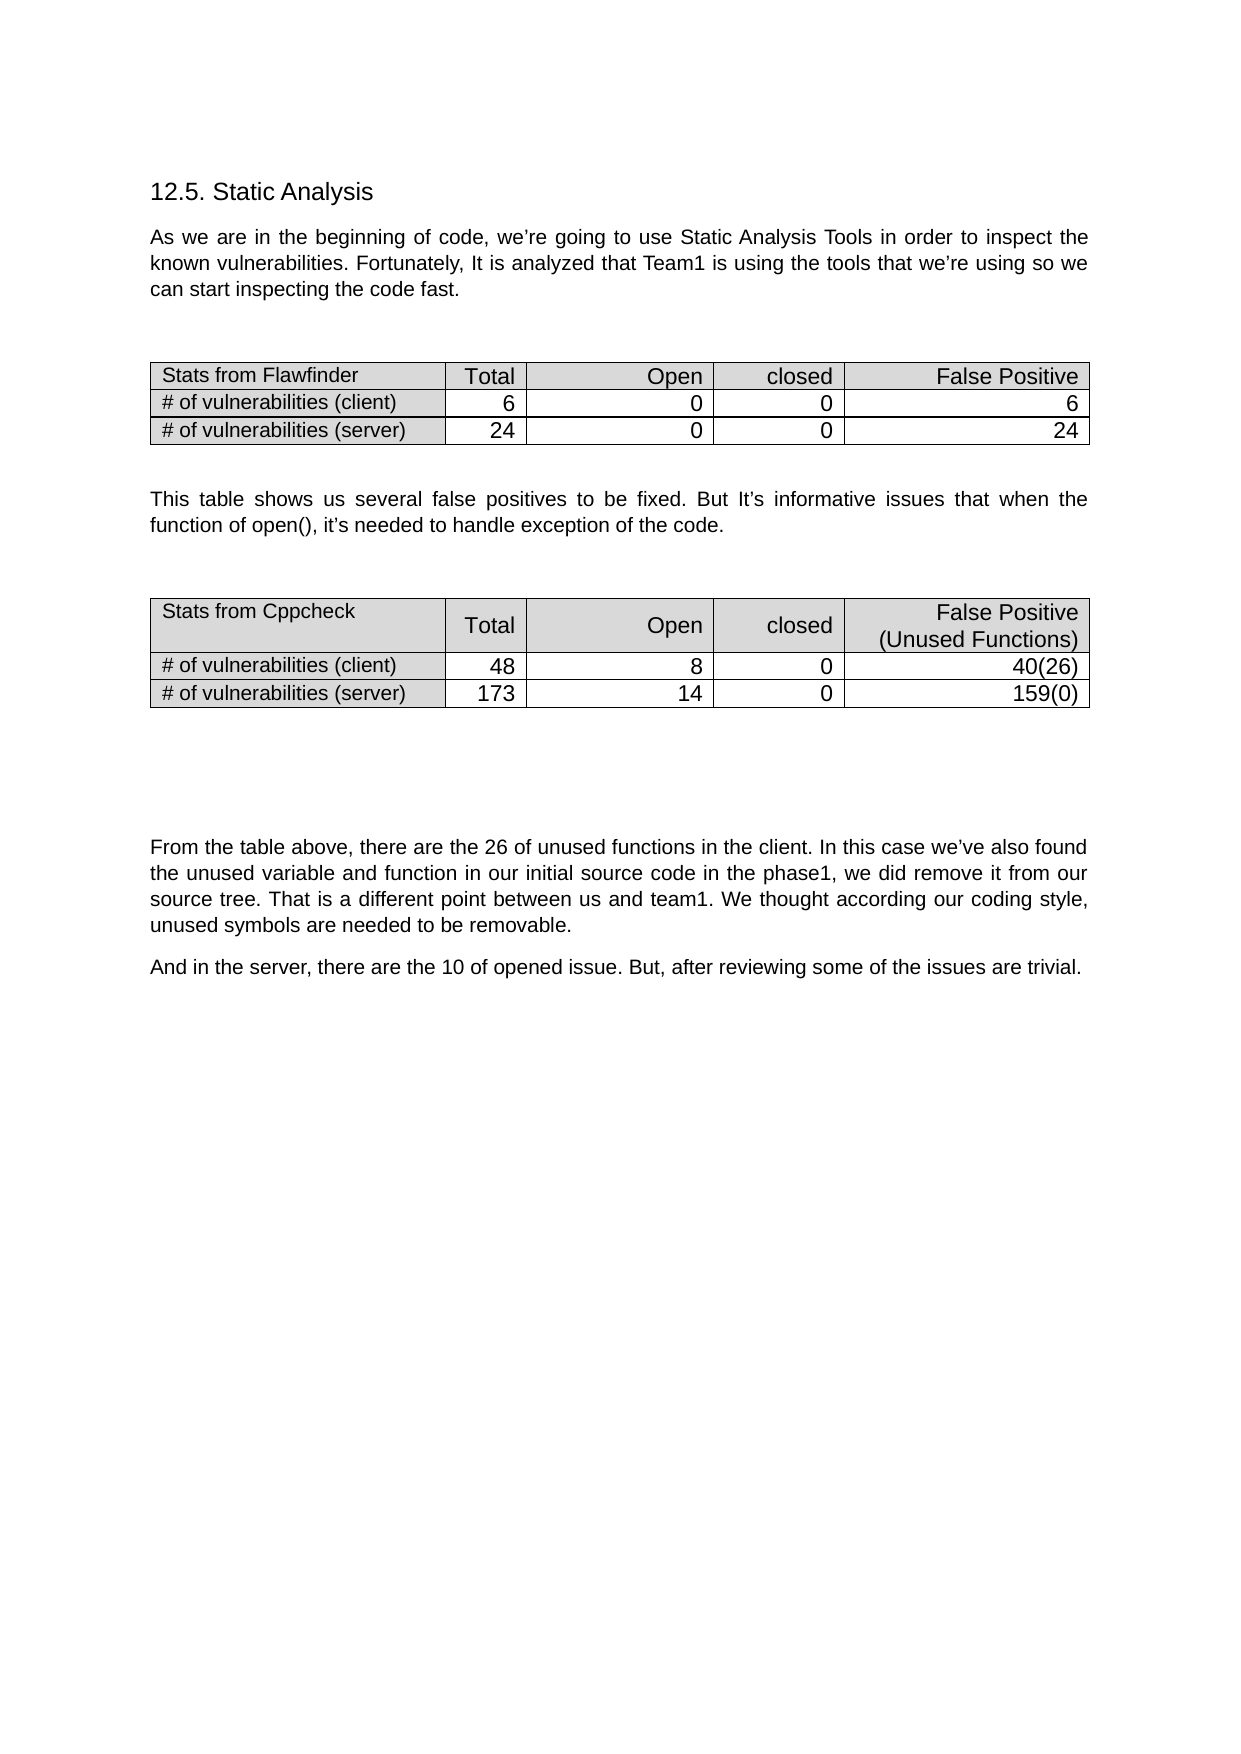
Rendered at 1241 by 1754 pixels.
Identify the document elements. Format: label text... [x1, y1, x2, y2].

table_cell 6 [845, 390, 1089, 416]
table_cell 0 [714, 418, 844, 444]
text As we are in the beginning of code, we’re going to use Static Analysis Tools in order to inspect the known vulnerabilities. Fortunately, It is analyzed that Team1 is using the tools that we’re using so we can start inspecting the code fast. [150, 225, 1090, 301]
table_cell # of vulnerabilities (server) [151, 680, 445, 707]
text From the table above, there are the 26 of unused functions in the client. In this case we’ve also found the unused variable and function in our initial source code in the phase1, we did remove it from our source tree. That is a different point between us and team1. We thought according our coding style, unused symbols are needed to be removable. [150, 835, 1090, 937]
table_cell 173 [446, 680, 526, 707]
table_cell 159(0) [845, 680, 1089, 707]
table_cell # of vulnerabilities (client) [151, 390, 445, 416]
table_cell 0 [714, 390, 844, 416]
table_cell 0 [527, 390, 713, 416]
table_cell # of vulnerabilities (client) [151, 653, 445, 679]
text And in the server, there are the 10 of opened issue. But, after reviewing some of the issues are trivial. [150, 955, 1090, 979]
table_header Open [527, 599, 713, 652]
table_cell 8 [527, 653, 713, 679]
table_header closed [714, 599, 844, 652]
text This table shows us several false positives to be fixed. But It’s informative issues that when the function of open(), it’s needed to handle exception of the code. [150, 487, 1090, 537]
table_cell 0 [527, 418, 713, 444]
table_header Stats from Flawfinder [151, 363, 445, 389]
table_cell 6 [446, 390, 526, 416]
table_cell 24 [446, 418, 526, 444]
table_header False Positive [845, 363, 1089, 389]
table_cell 0 [714, 680, 844, 707]
table_header Open [527, 363, 713, 389]
table_header Stats from Cppcheck [151, 599, 445, 652]
table_header Total [446, 599, 526, 652]
subtitle 12.5. Static Analysis [150, 177, 1090, 206]
table_header False Positive (Unused Functions) [845, 599, 1089, 652]
table_header closed [714, 363, 844, 389]
table_cell 24 [845, 418, 1089, 444]
table_cell 48 [446, 653, 526, 679]
table_cell 0 [714, 653, 844, 679]
table_cell # of vulnerabilities (server) [151, 418, 445, 444]
table_cell 14 [527, 680, 713, 707]
table_header Total [446, 363, 526, 389]
table_cell 40(26) [845, 653, 1089, 679]
